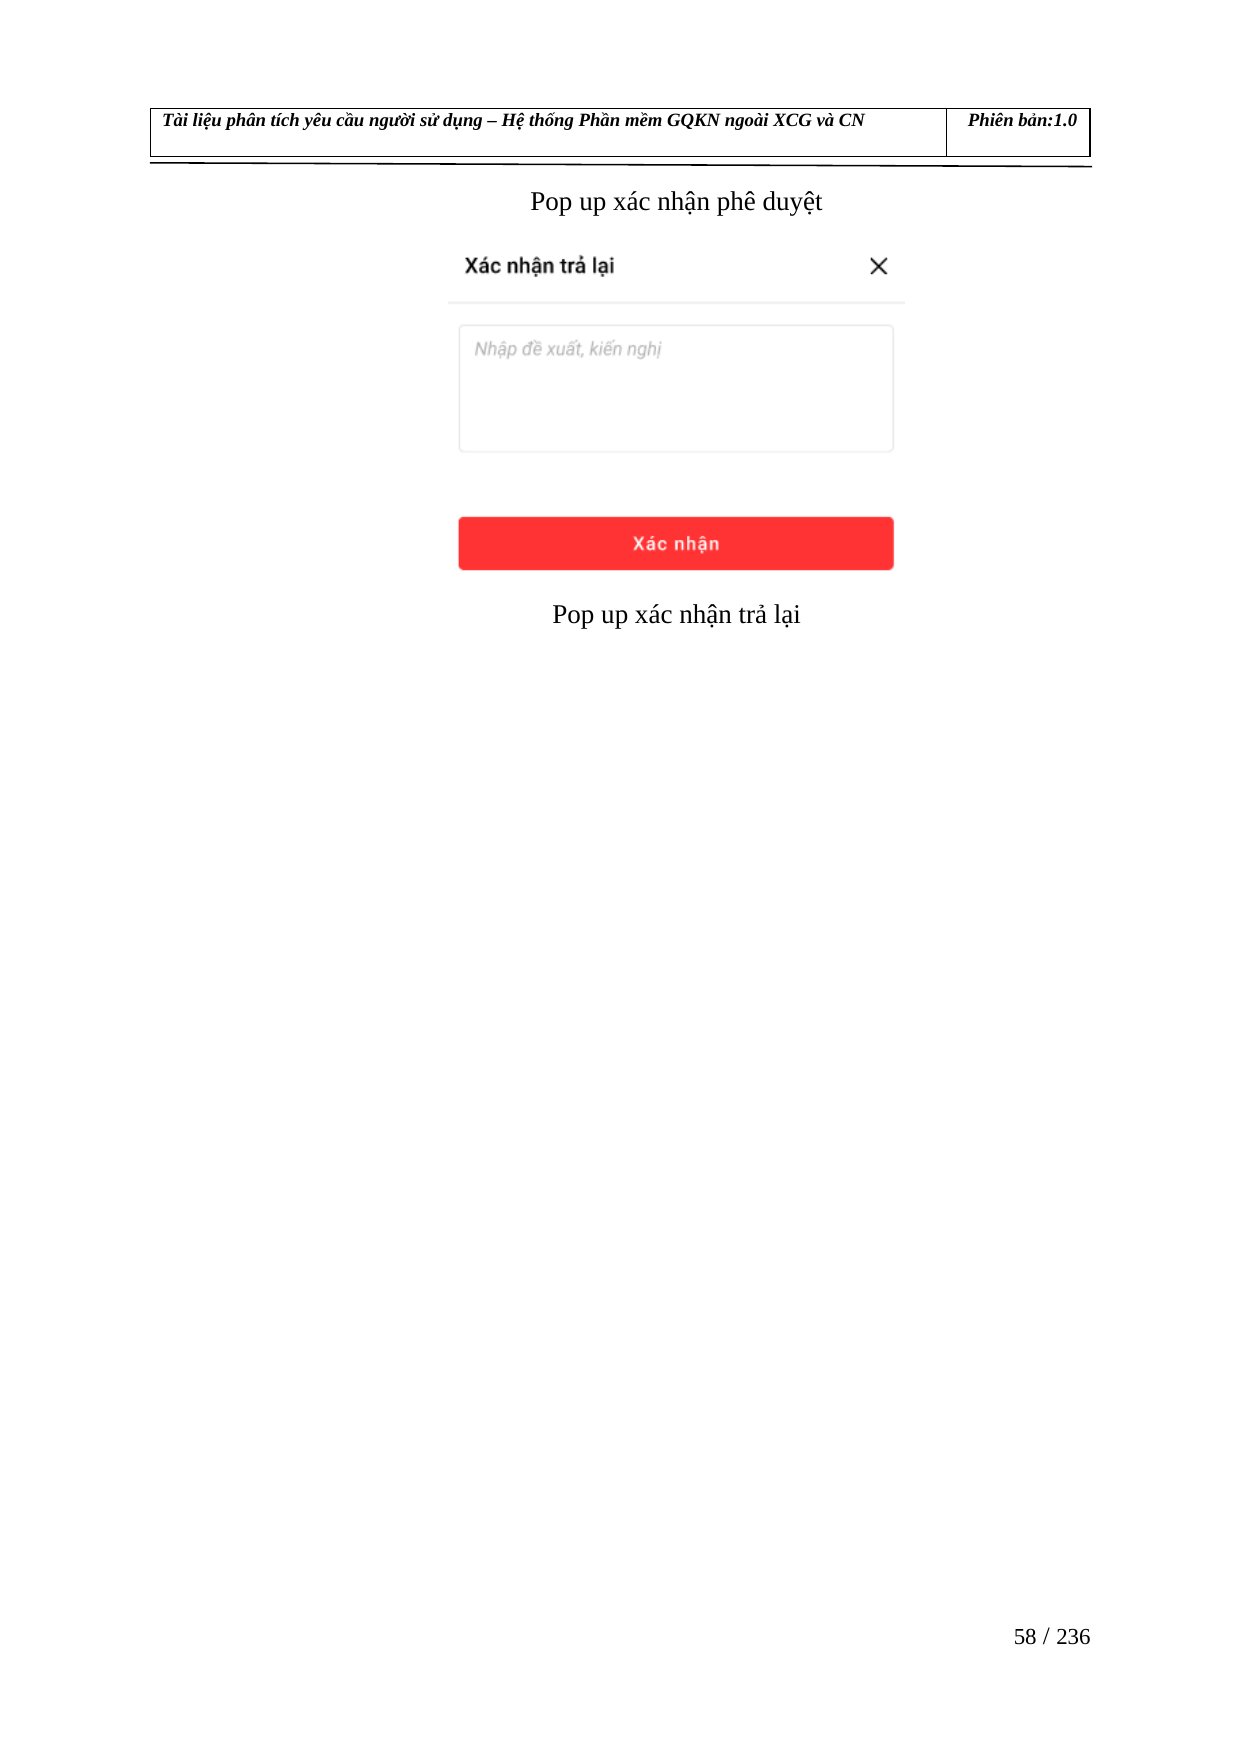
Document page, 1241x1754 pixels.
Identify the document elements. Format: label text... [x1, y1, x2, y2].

text Pop up xác nhận trả lại [263, 598, 1090, 629]
text Pop up xác nhận phê duyệt [263, 185, 1090, 217]
picture [448, 247, 905, 599]
